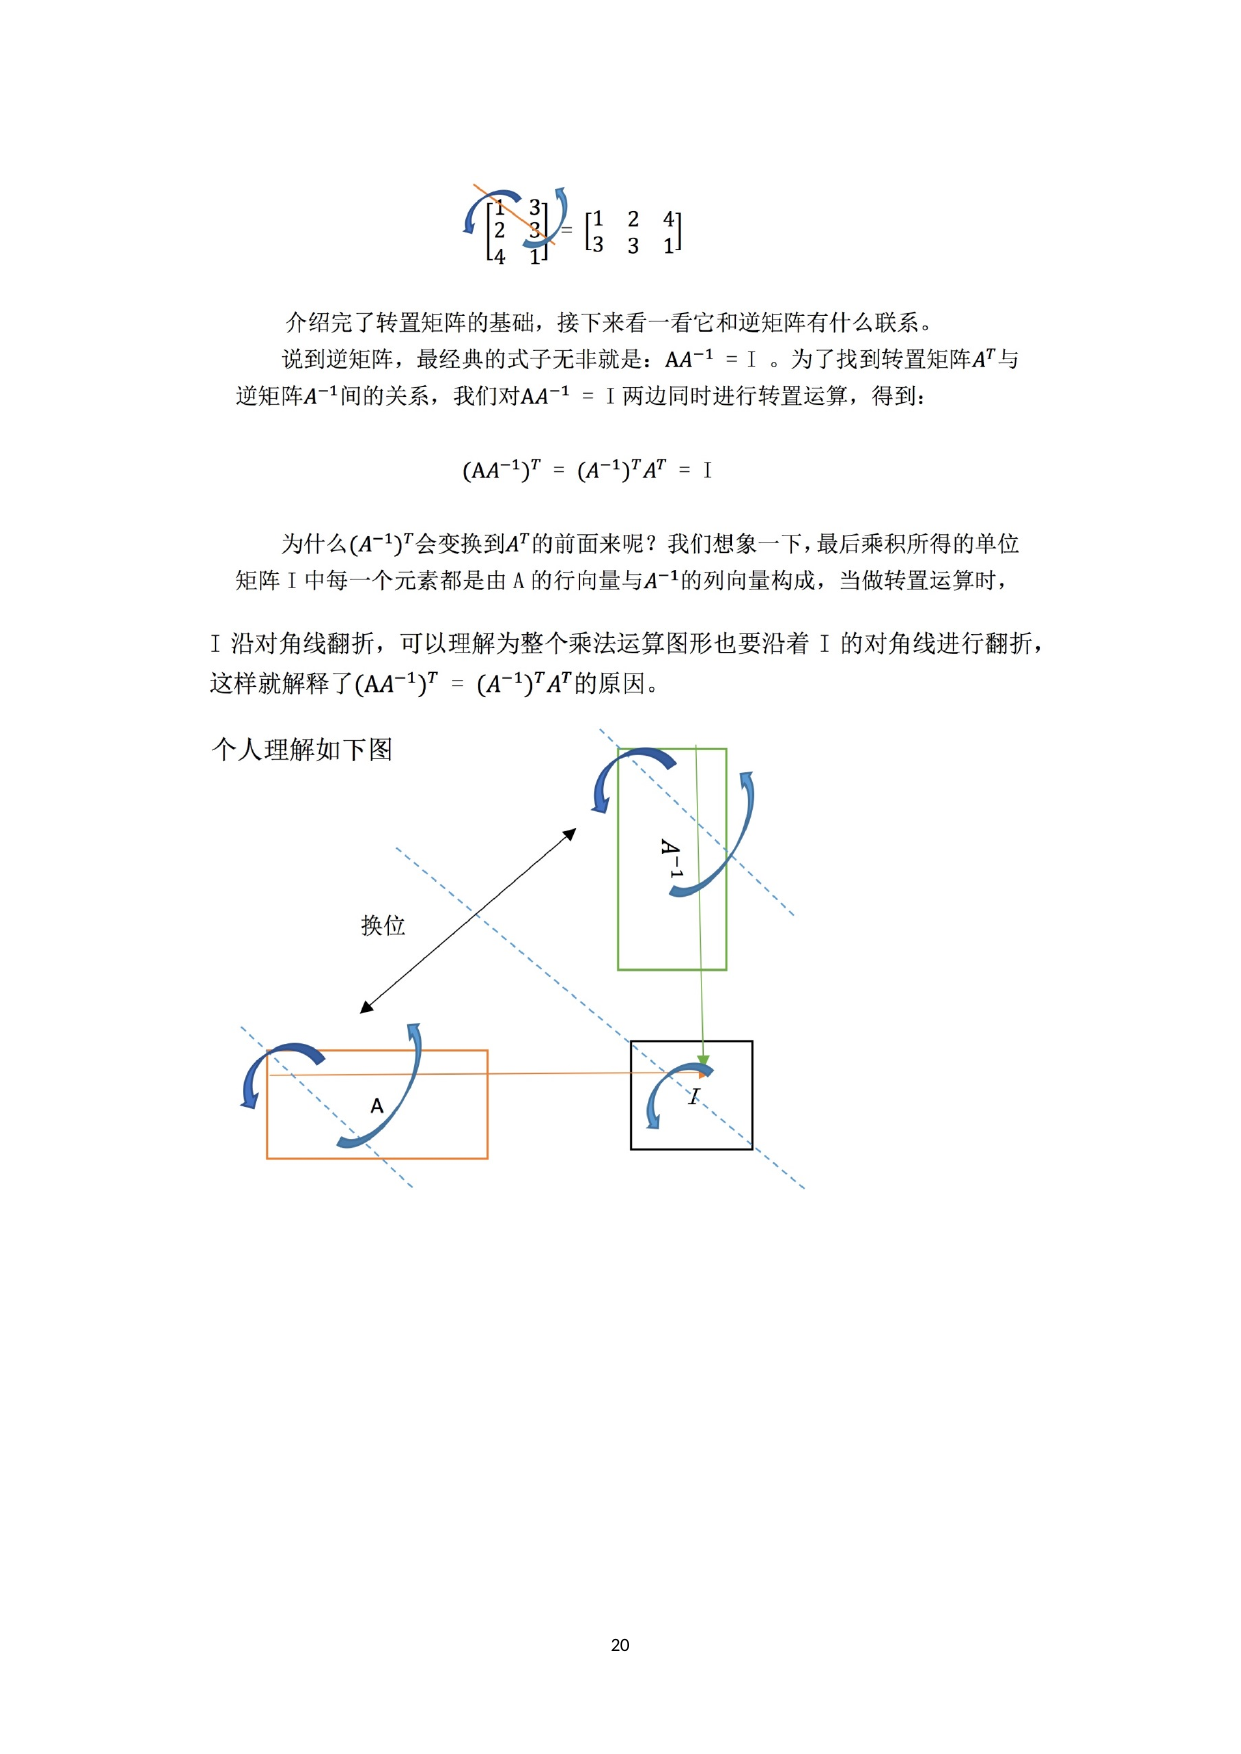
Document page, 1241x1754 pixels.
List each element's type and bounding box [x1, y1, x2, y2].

picture [187, 176, 1053, 603]
picture [187, 628, 1053, 704]
picture [187, 726, 1053, 1190]
